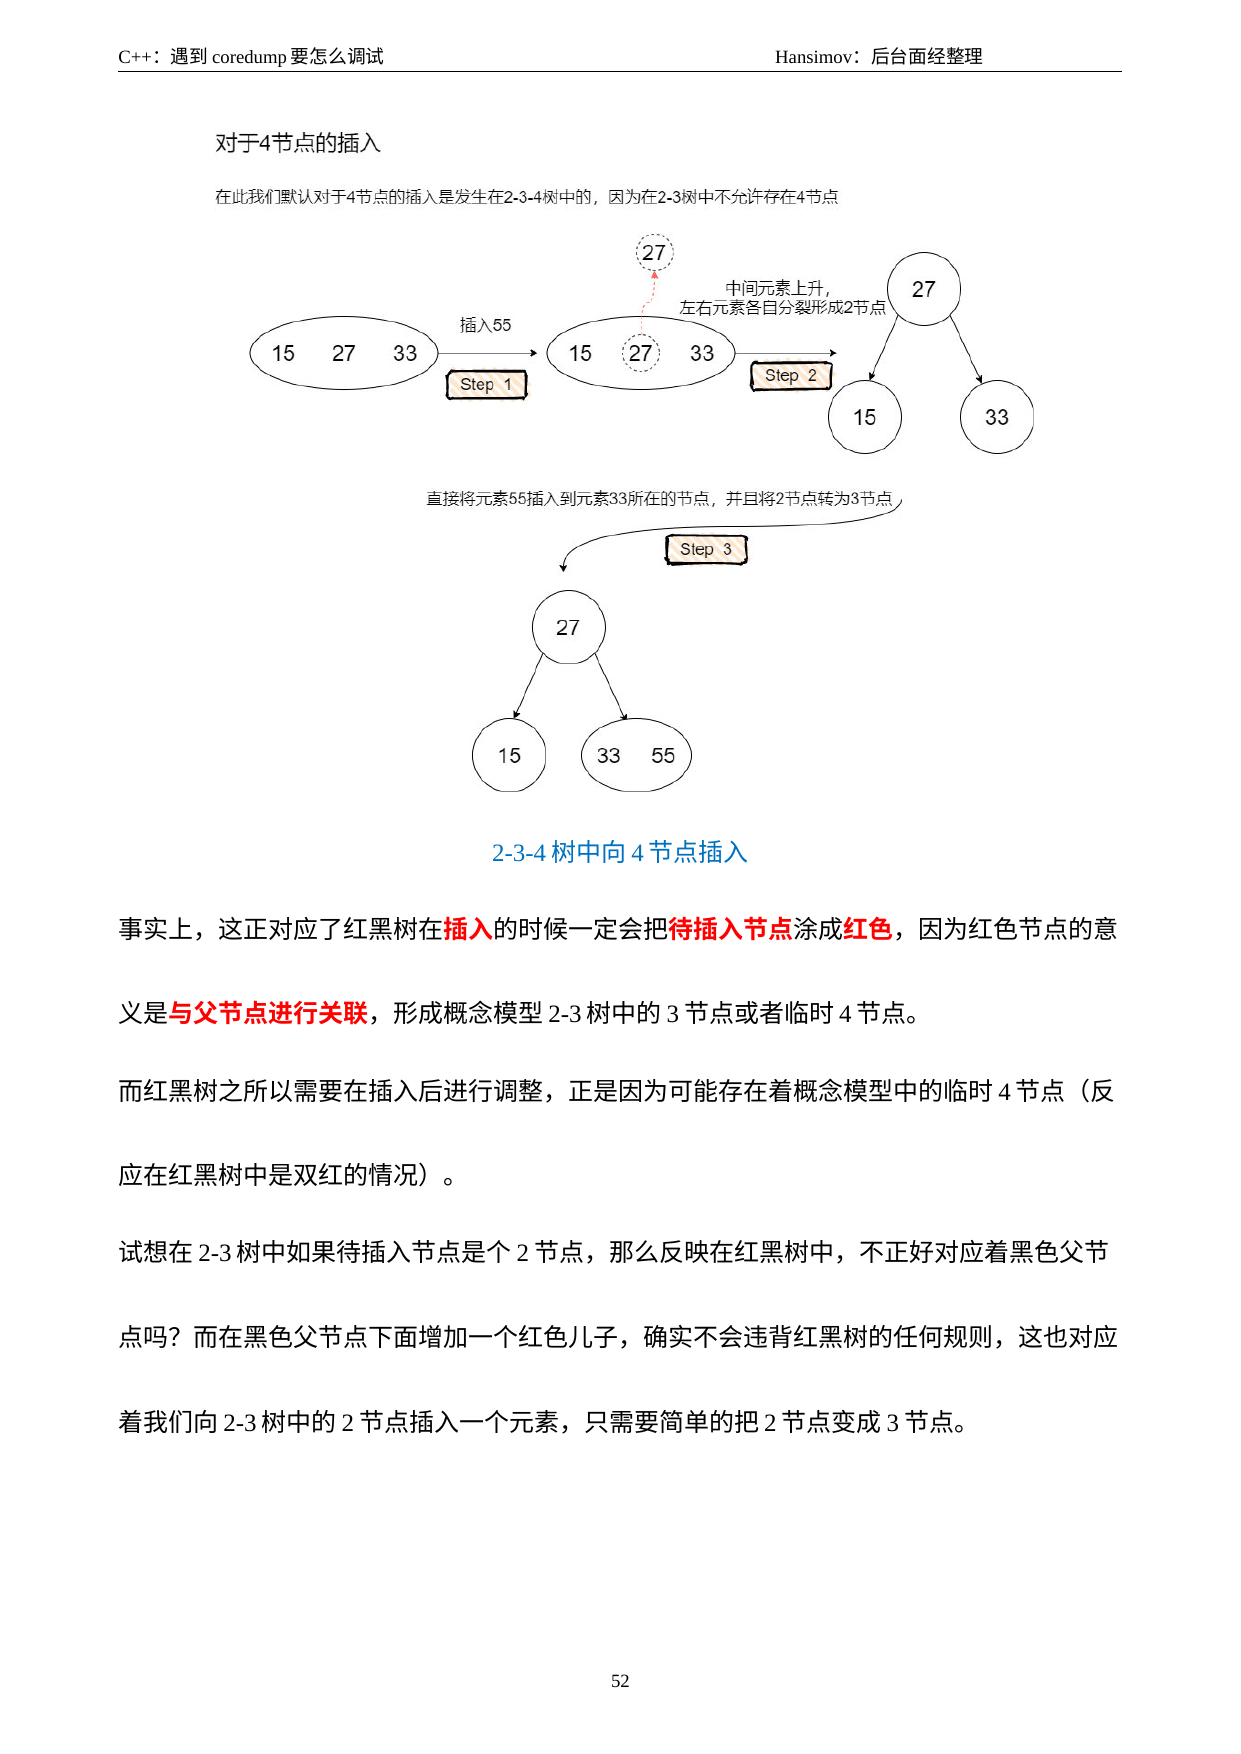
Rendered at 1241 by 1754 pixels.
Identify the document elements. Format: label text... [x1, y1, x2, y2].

text 2-3-4树中向4节点插入 [118, 816, 1122, 884]
text 事实上，这正对应了红黑树在插入的时候一定会把待插入节点涂成红色，因为红色节点的意义是与父节点进行关联，形成概念模型2-3树中的3节点或者临时4节点。 [118, 893, 1122, 1046]
text 试想在2-3树中如果待插入节点是个2节点，那么反映在红黑树中，不正好对应着黑色父节点吗？而在黑色父节点下面增加一个红色儿子，确实不会违背红黑树的任何规则，这也对应着我们向2-3树中的2节点插入一个元素，只需要简单的把2节点变成3节点。 [118, 1217, 1122, 1455]
picture [206, 130, 1034, 792]
text 而红黑树之所以需要在插入后进行调整，正是因为可能存在着概念模型中的临时4节点（反应在红黑树中是双红的情况）。 [118, 1055, 1122, 1208]
